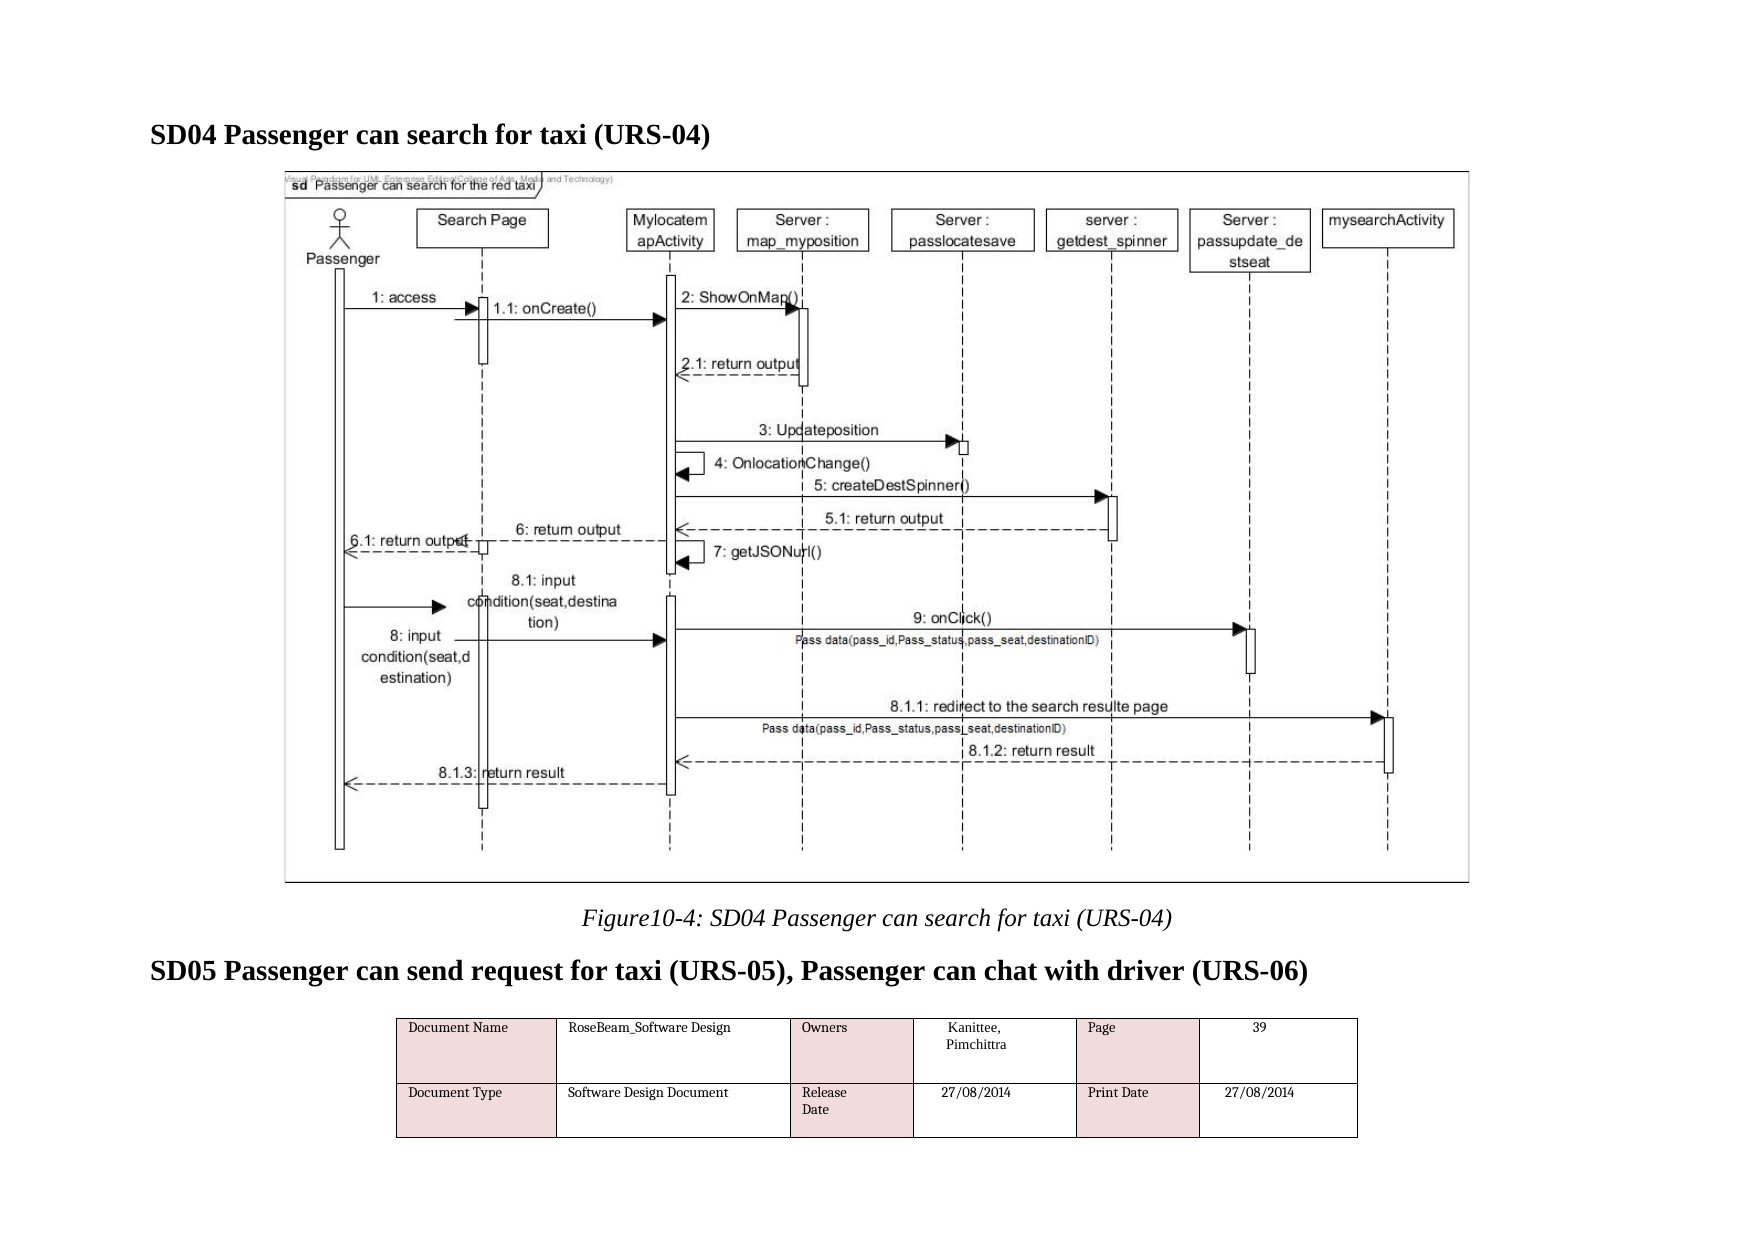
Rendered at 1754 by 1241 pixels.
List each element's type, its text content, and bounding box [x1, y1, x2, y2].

text SD04 Passenger can search for taxi (URS-04) [150, 117, 1604, 151]
picture [284, 171, 1470, 883]
text Figure10-4: SD04 Passenger can search for taxi (URS-04) [150, 903, 1604, 932]
text SD05 Passenger can send request for taxi (URS-05), Passenger can chat with driver (URS-06) [150, 953, 1604, 986]
